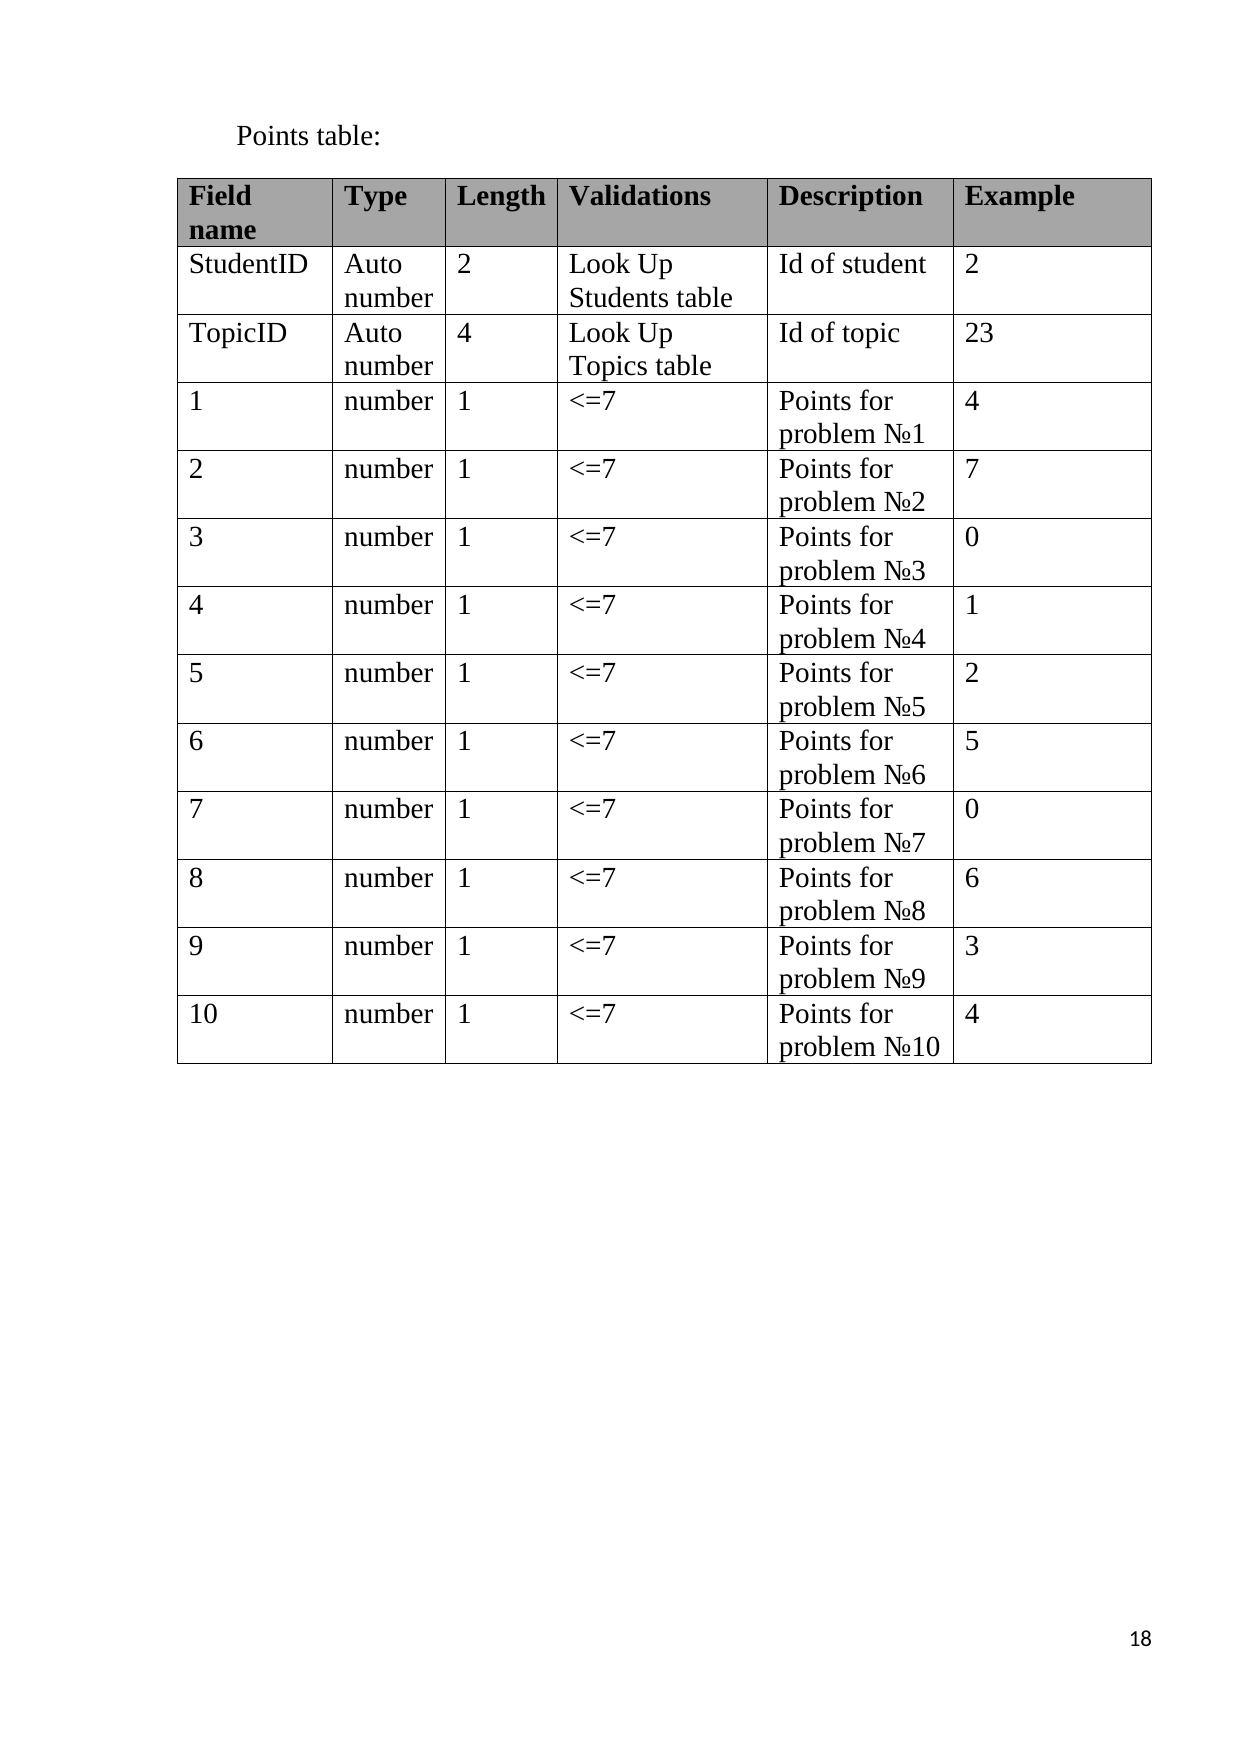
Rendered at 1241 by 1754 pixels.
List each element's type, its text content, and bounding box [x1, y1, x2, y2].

table_cell <=7 [558, 519, 767, 586]
table_cell <=7 [558, 655, 767, 722]
table_cell <=7 [558, 724, 767, 791]
table_cell Auto number [333, 315, 445, 382]
table_cell Points for problem №4 [768, 587, 953, 654]
table_cell 3 [178, 519, 332, 586]
table_cell <=7 [558, 996, 767, 1063]
table_cell number [333, 928, 445, 995]
table_cell number [333, 655, 445, 722]
table_cell <=7 [558, 587, 767, 654]
table_cell Points for problem №2 [768, 451, 953, 518]
table_cell 0 [954, 792, 1151, 859]
table_cell 10 [178, 996, 332, 1063]
table_cell 2 [446, 247, 557, 314]
table_cell number [333, 451, 445, 518]
table_cell 2 [954, 655, 1151, 722]
table_header Description [768, 179, 953, 246]
table_cell 3 [954, 928, 1151, 995]
table_cell 1 [446, 383, 557, 450]
table_cell Points for problem №7 [768, 792, 953, 859]
table_cell 0 [954, 519, 1151, 586]
table_cell 1 [446, 860, 557, 927]
table_cell 9 [178, 928, 332, 995]
table_cell number [333, 587, 445, 654]
table_cell <=7 [558, 928, 767, 995]
table_header Field name [178, 179, 332, 246]
table_cell 1 [178, 383, 332, 450]
table_cell 4 [954, 383, 1151, 450]
table_cell 23 [954, 315, 1151, 382]
table_cell Points for problem №3 [768, 519, 953, 586]
table_cell 2 [178, 451, 332, 518]
table_header Length [446, 179, 557, 246]
table_cell Points for problem №6 [768, 724, 953, 791]
table_cell 5 [954, 724, 1151, 791]
table_cell StudentID [178, 247, 332, 314]
table_cell 6 [178, 724, 332, 791]
table_cell 4 [954, 996, 1151, 1063]
table_cell Auto number [333, 247, 445, 314]
table_cell 5 [178, 655, 332, 722]
table_cell 7 [178, 792, 332, 859]
table_cell 1 [446, 928, 557, 995]
table_cell number [333, 519, 445, 586]
table_cell 2 [954, 247, 1151, 314]
table_header Example [954, 179, 1151, 246]
table_cell 1 [446, 655, 557, 722]
text Points table: [177, 118, 1152, 152]
table_cell Points for problem №8 [768, 860, 953, 927]
table_cell <=7 [558, 860, 767, 927]
table_cell Look Up Topics table [558, 315, 767, 382]
table_cell <=7 [558, 451, 767, 518]
table_header Validations [558, 179, 767, 246]
table_cell Points for problem №9 [768, 928, 953, 995]
table_cell number [333, 996, 445, 1063]
table_cell 4 [178, 587, 332, 654]
table_cell Look Up Students table [558, 247, 767, 314]
table_cell number [333, 724, 445, 791]
table_header Type [333, 179, 445, 246]
table_cell number [333, 792, 445, 859]
table_cell 1 [954, 587, 1151, 654]
table_cell 7 [954, 451, 1151, 518]
table_cell Points for problem №10 [768, 996, 953, 1063]
table_cell <=7 [558, 792, 767, 859]
table_cell <=7 [558, 383, 767, 450]
table_cell Id of topic [768, 315, 953, 382]
table_cell 1 [446, 587, 557, 654]
table_cell 6 [954, 860, 1151, 927]
table_cell 1 [446, 996, 557, 1063]
table_cell 8 [178, 860, 332, 927]
table_cell TopicID [178, 315, 332, 382]
table_cell 1 [446, 724, 557, 791]
table_cell 1 [446, 451, 557, 518]
table_cell Points for problem №5 [768, 655, 953, 722]
table_cell 1 [446, 519, 557, 586]
table_cell Id of student [768, 247, 953, 314]
table_cell Points for problem №1 [768, 383, 953, 450]
table_cell number [333, 860, 445, 927]
table_cell 4 [446, 315, 557, 382]
table_cell number [333, 383, 445, 450]
table_cell 1 [446, 792, 557, 859]
